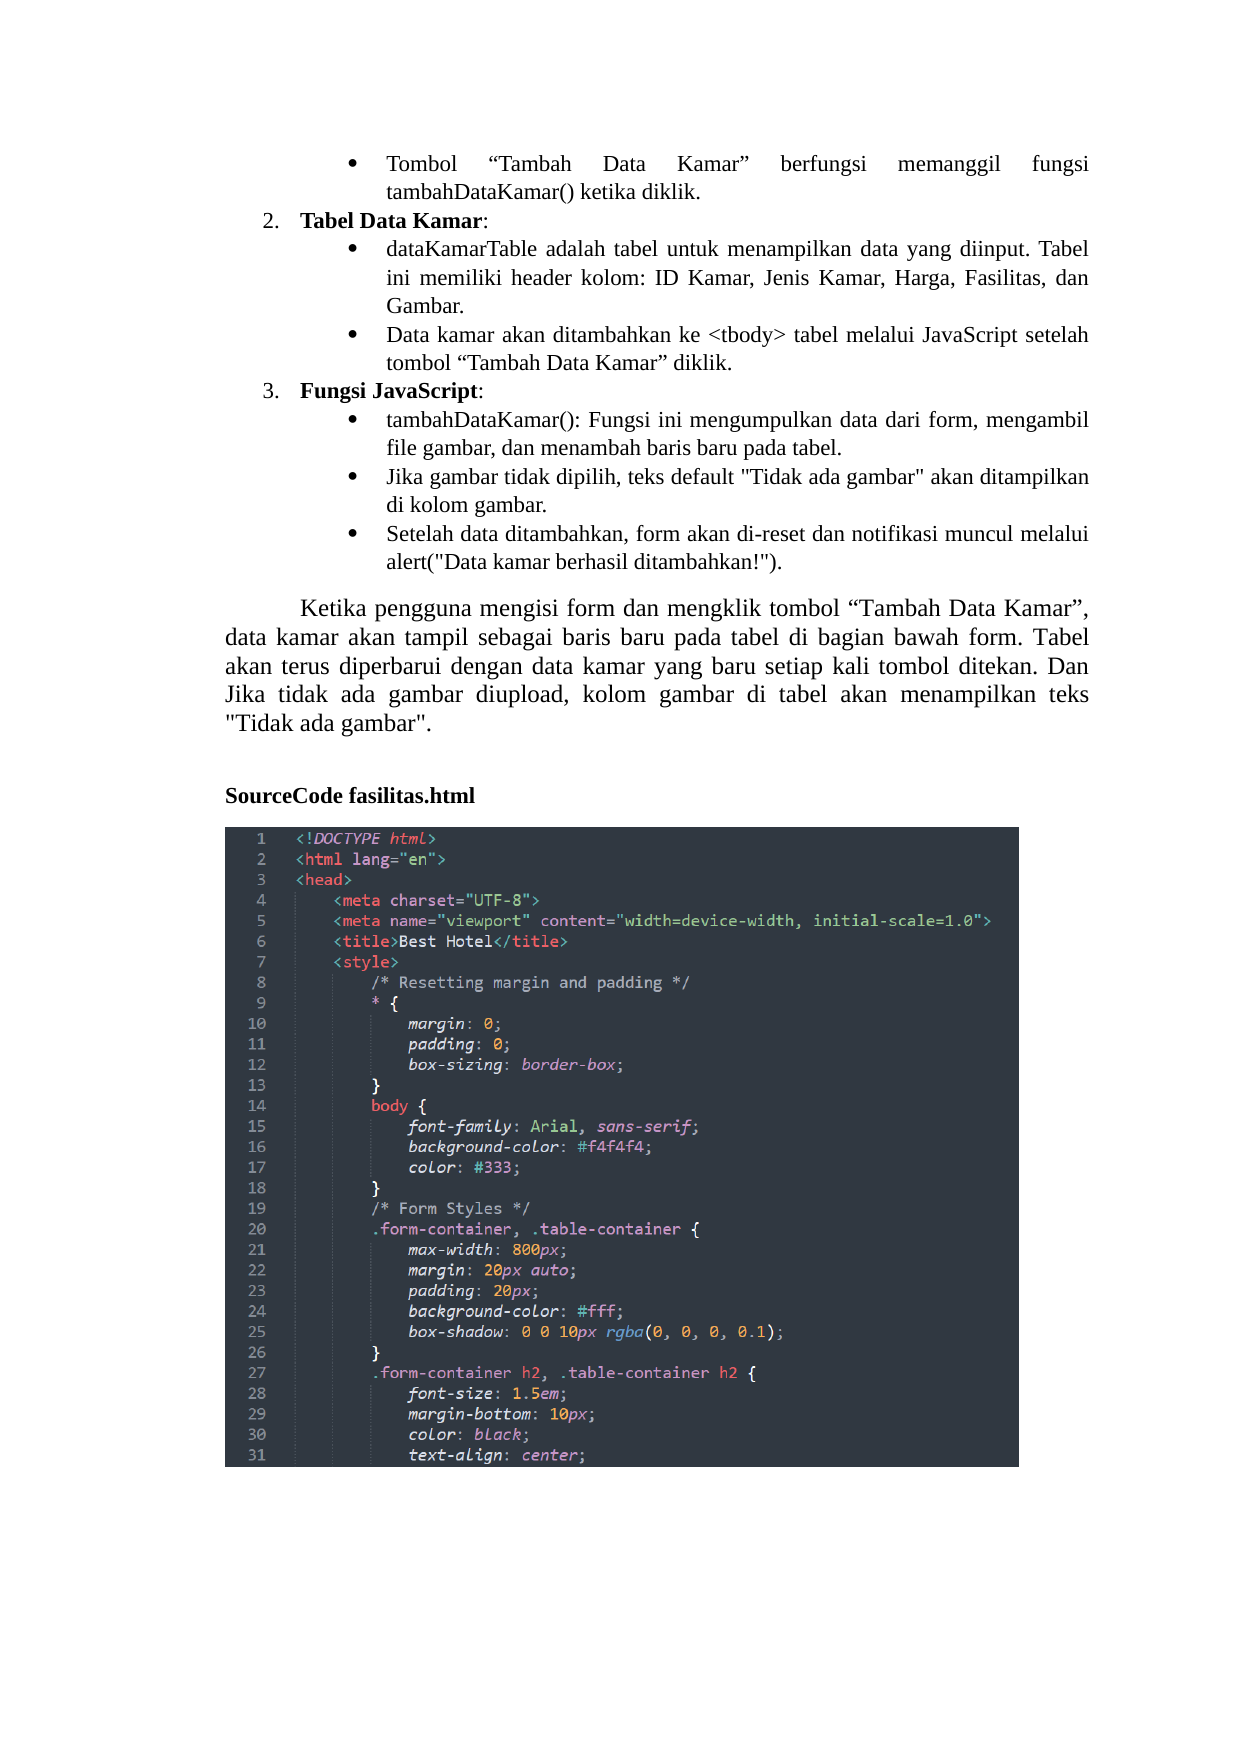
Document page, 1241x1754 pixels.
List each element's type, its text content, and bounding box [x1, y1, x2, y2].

list Tabel Data Kamar: [262, 207, 1090, 233]
list Setelah data ditambahkan, form akan di-reset dan notifikasi muncul melalui alert("Data kamar berhasil ditambahkan!"). [349, 520, 1090, 574]
list Fungsi JavaScript: [262, 377, 1090, 404]
text Ketika pengguna mengisi form dan mengklik tombol “Tambah Data Kamar”, data kamar akan tampil sebagai baris baru pada tabel di bagian bawah form. Tabel akan terus diperbarui dengan data kamar yang baru setiap kali tombol ditekan. Dan Jika tidak ada gambar diupload, kolom gambar di tabel akan menampilkan teks "Tidak ada gambar". [225, 593, 1090, 737]
picture [225, 827, 1019, 1467]
list dataKamarTable adalah tabel untuk menampilkan data yang diinput. Tabel ini memiliki header kolom: ID Kamar, Jenis Kamar, Harga, Fasilitas, dan Gambar. [349, 235, 1090, 318]
list Jika gambar tidak dipilih, teks default "Tidak ada gambar" akan ditampilkan di kolom gambar. [349, 463, 1090, 518]
list Tombol “Tambah Data Kamar” berfungsi memanggil fungsi tambahDataKamar() ketika diklik. [349, 150, 1090, 205]
text SourceCode fasilitas.html [150, 782, 1090, 808]
list tambahDataKamar(): Fungsi ini mengumpulkan data dari form, mengambil file gambar, dan menambah baris baru pada tabel. [349, 406, 1090, 461]
list Data kamar akan ditambahkan ke <tbody> tabel melalui JavaScript setelah tombol “Tambah Data Kamar” diklik. [349, 321, 1090, 375]
